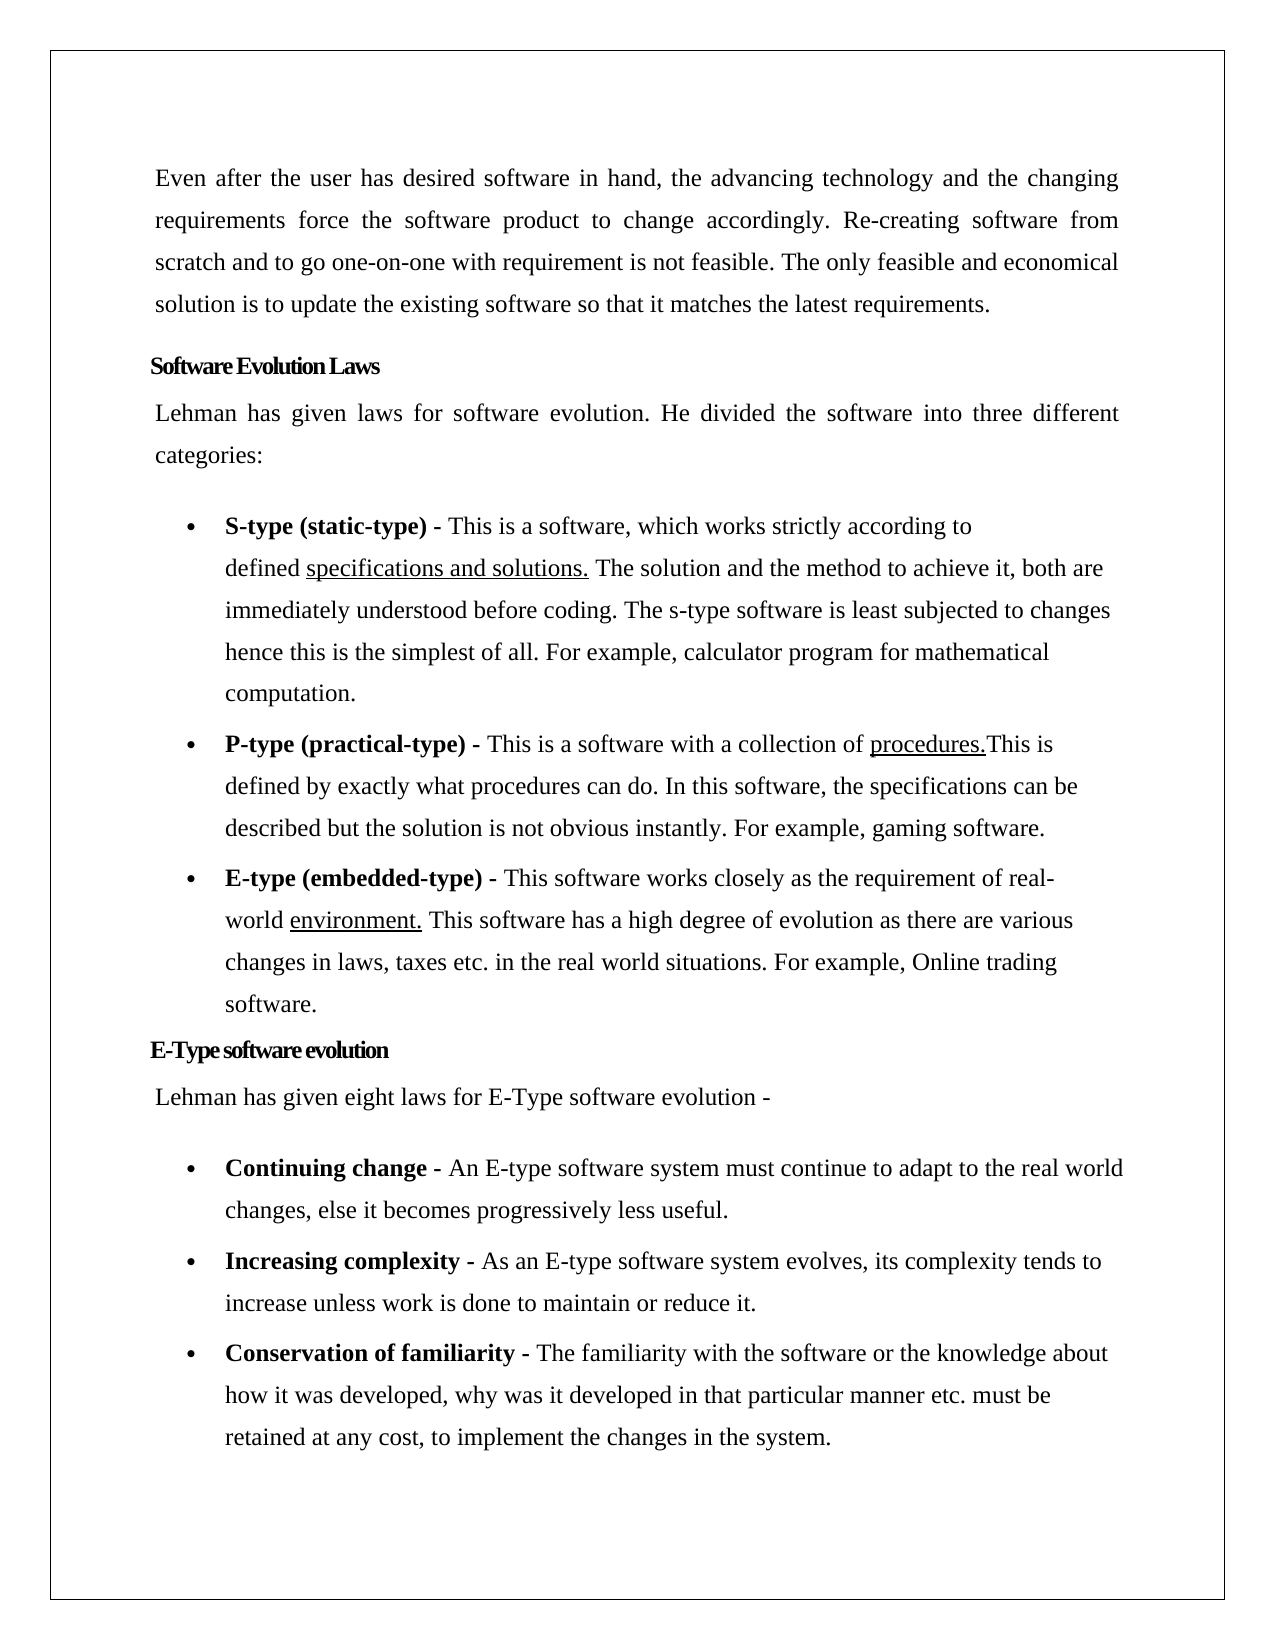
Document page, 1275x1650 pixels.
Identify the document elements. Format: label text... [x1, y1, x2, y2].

list S-type (static-type) - This is a software, which works strictly according to defined specifications and solutions. The solution and the method to achieve it, both are immediately understood before coding. The s-type software is least subjected to changes hence this is the simplest of all. For example, calculator program for mathematical computation. [187, 498, 1125, 707]
text Lehman has given eight laws for E-Type software evolution - [155, 1069, 1120, 1111]
text Even after the user has desired software in hand, the advancing technology and the changing requirements force the software product to change accordingly. Re-creating software from scratch and to go one-on-one with requirement is not feasible. The only feasible and economical solution is to update the existing software so that it matches the latest requirements. [155, 150, 1120, 317]
list Increasing complexity - As an E-type software system evolves, its complexity tends to increase unless work is done to maintain or reduce it. [187, 1233, 1125, 1316]
list Conservation of familiarity - The familiarity with the software or the knowledge about how it was developed, why was it developed in that particular manner etc. must be retained at any cost, to implement the changes in the system. [187, 1325, 1125, 1451]
list P-type (practical-type) - This is a software with a collection of procedures.This is defined by exactly what procedures can do. In this software, the specifications can be described but the solution is not obvious instantly. For example, gaming software. [187, 716, 1125, 842]
subtitle Software Evolution Laws [150, 342, 1120, 380]
list E-type (embedded-type) - This software works closely as the requirement of real-world environment. This software has a high degree of evolution as there are various changes in laws, taxes etc. in the real world situations. For example, Online trading software. [187, 850, 1125, 1018]
list Continuing change - An E-type software system must continue to adapt to the real world changes, else it becomes progressively less useful. [187, 1140, 1125, 1224]
text Lehman has given laws for software evolution. He divided the software into three different categories: [155, 385, 1120, 469]
subtitle E-Type software evolution [150, 1027, 1120, 1064]
